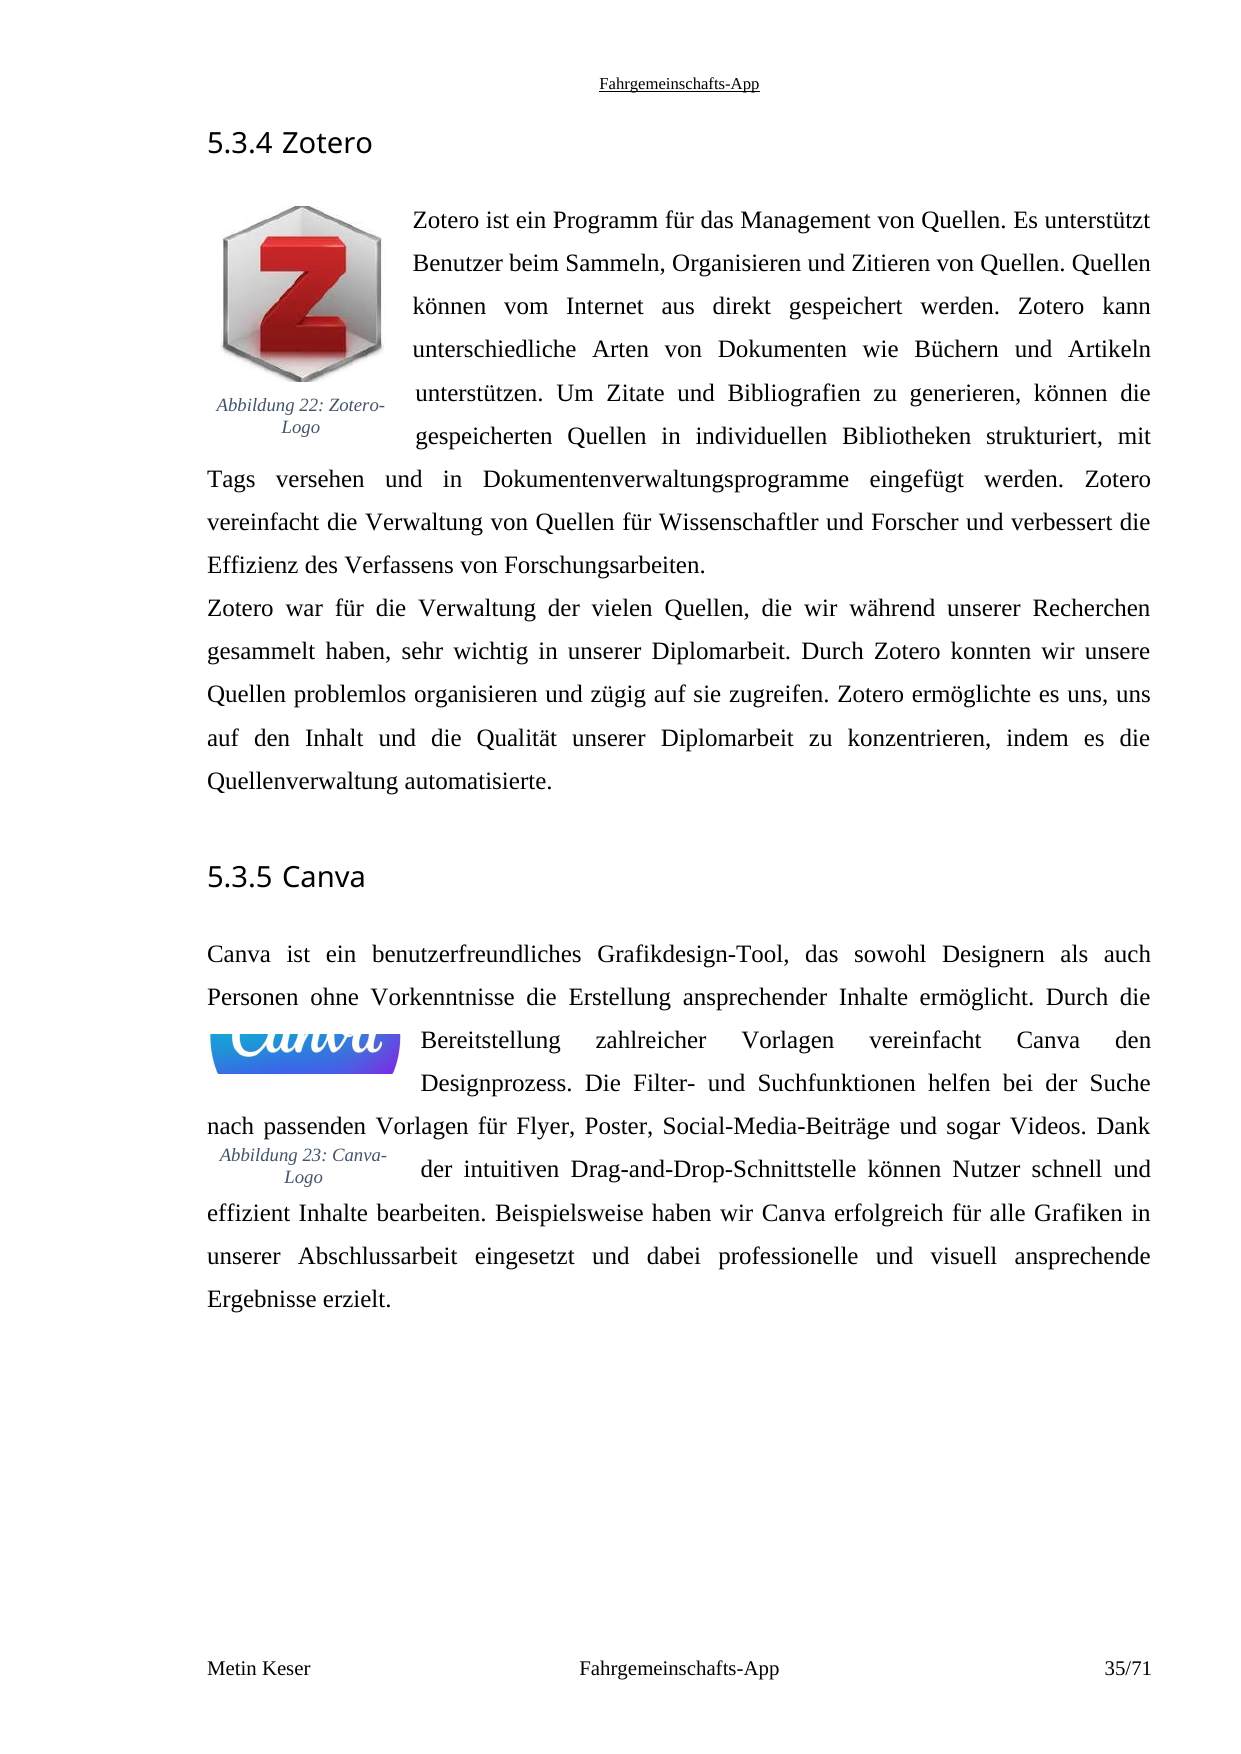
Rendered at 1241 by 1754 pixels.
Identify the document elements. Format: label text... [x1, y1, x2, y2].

subtitle Canva [207, 856, 1152, 896]
subtitle Zotero [207, 122, 1152, 162]
text Zotero war für die Verwaltung der vielen Quellen, die wir während unserer Recherchen gesammelt haben, sehr wichtig in unserer Diplomarbeit. Durch Zotero konnten wir unsere Quellen problemlos organisieren und zügig auf sie zugreifen. Zotero ermöglichte es uns, uns auf den Inhalt und die Qualität unserer Diplomarbeit zu konzentrieren, indem es die Quellenverwaltung automatisierte. [207, 593, 1152, 794]
text Zotero ist ein Programm für das Management von Quellen. Es unterstützt Benutzer beim Sammeln, Organisieren und Zitieren von Quellen. Quellen können vom Internet aus direkt gespeichert werden. Zotero kann unterschiedliche Arten von Dokumenten wie Büchern und Artikeln unterstützen. Um Zitate und Bibliografien zu generieren, können die gespeicherten Quellen in individuellen Bibliotheken strukturiert, mit Tags versehen und in Dokumentenverwaltungsprogramme eingefügt werden. Zotero vereinfacht die Verwaltung von Quellen für Wissenschaftler und Forscher und verbessert die Effizienz des Verfassens von Forschungsarbeiten. [207, 205, 1152, 579]
picture [206, 1034, 402, 1074]
picture [206, 206, 394, 382]
text Canva ist ein benutzerfreundliches Grafikdesign-Tool, das sowohl Designern als auch Personen ohne Vorkenntnisse die Erstellung ansprechender Inhalte ermöglicht. Durch die Bereitstellung zahlreicher Vorlagen vereinfacht Canva den Designprozess. Die Filter- und Suchfunktionen helfen bei der Suche nach passenden Vorlagen für Flyer, Poster, Social-Media-Beiträge und sogar Videos. Dank der intuitiven Drag-and-Drop-Schnittstelle können Nutzer schnell und effizient Inhalte bearbeiten. Beispielsweise haben wir Canva erfolgreich für alle Grafiken in unserer Abschlussarbeit eingesetzt und dabei professionelle und visuell ansprechende Ergebnisse erzielt. [207, 939, 1152, 1313]
